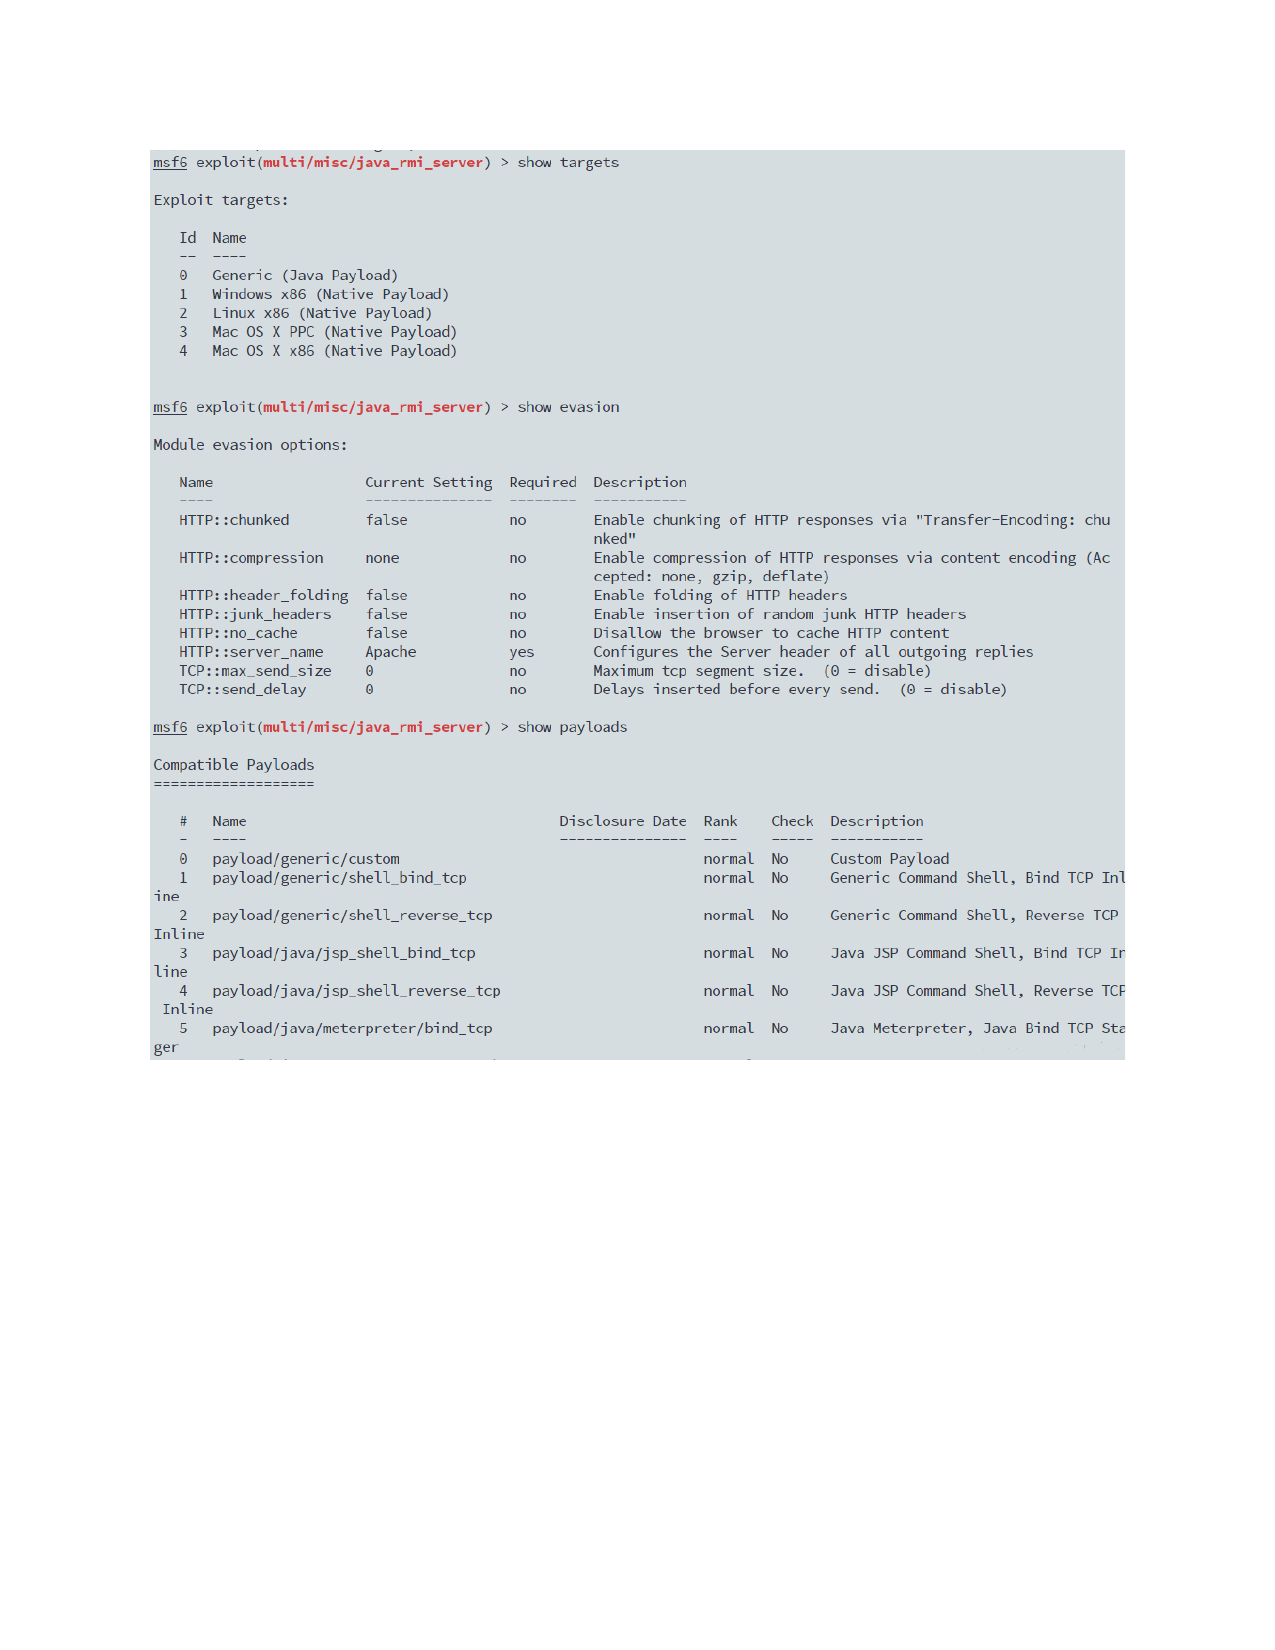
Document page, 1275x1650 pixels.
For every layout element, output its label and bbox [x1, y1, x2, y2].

picture [150, 150, 1125, 1060]
